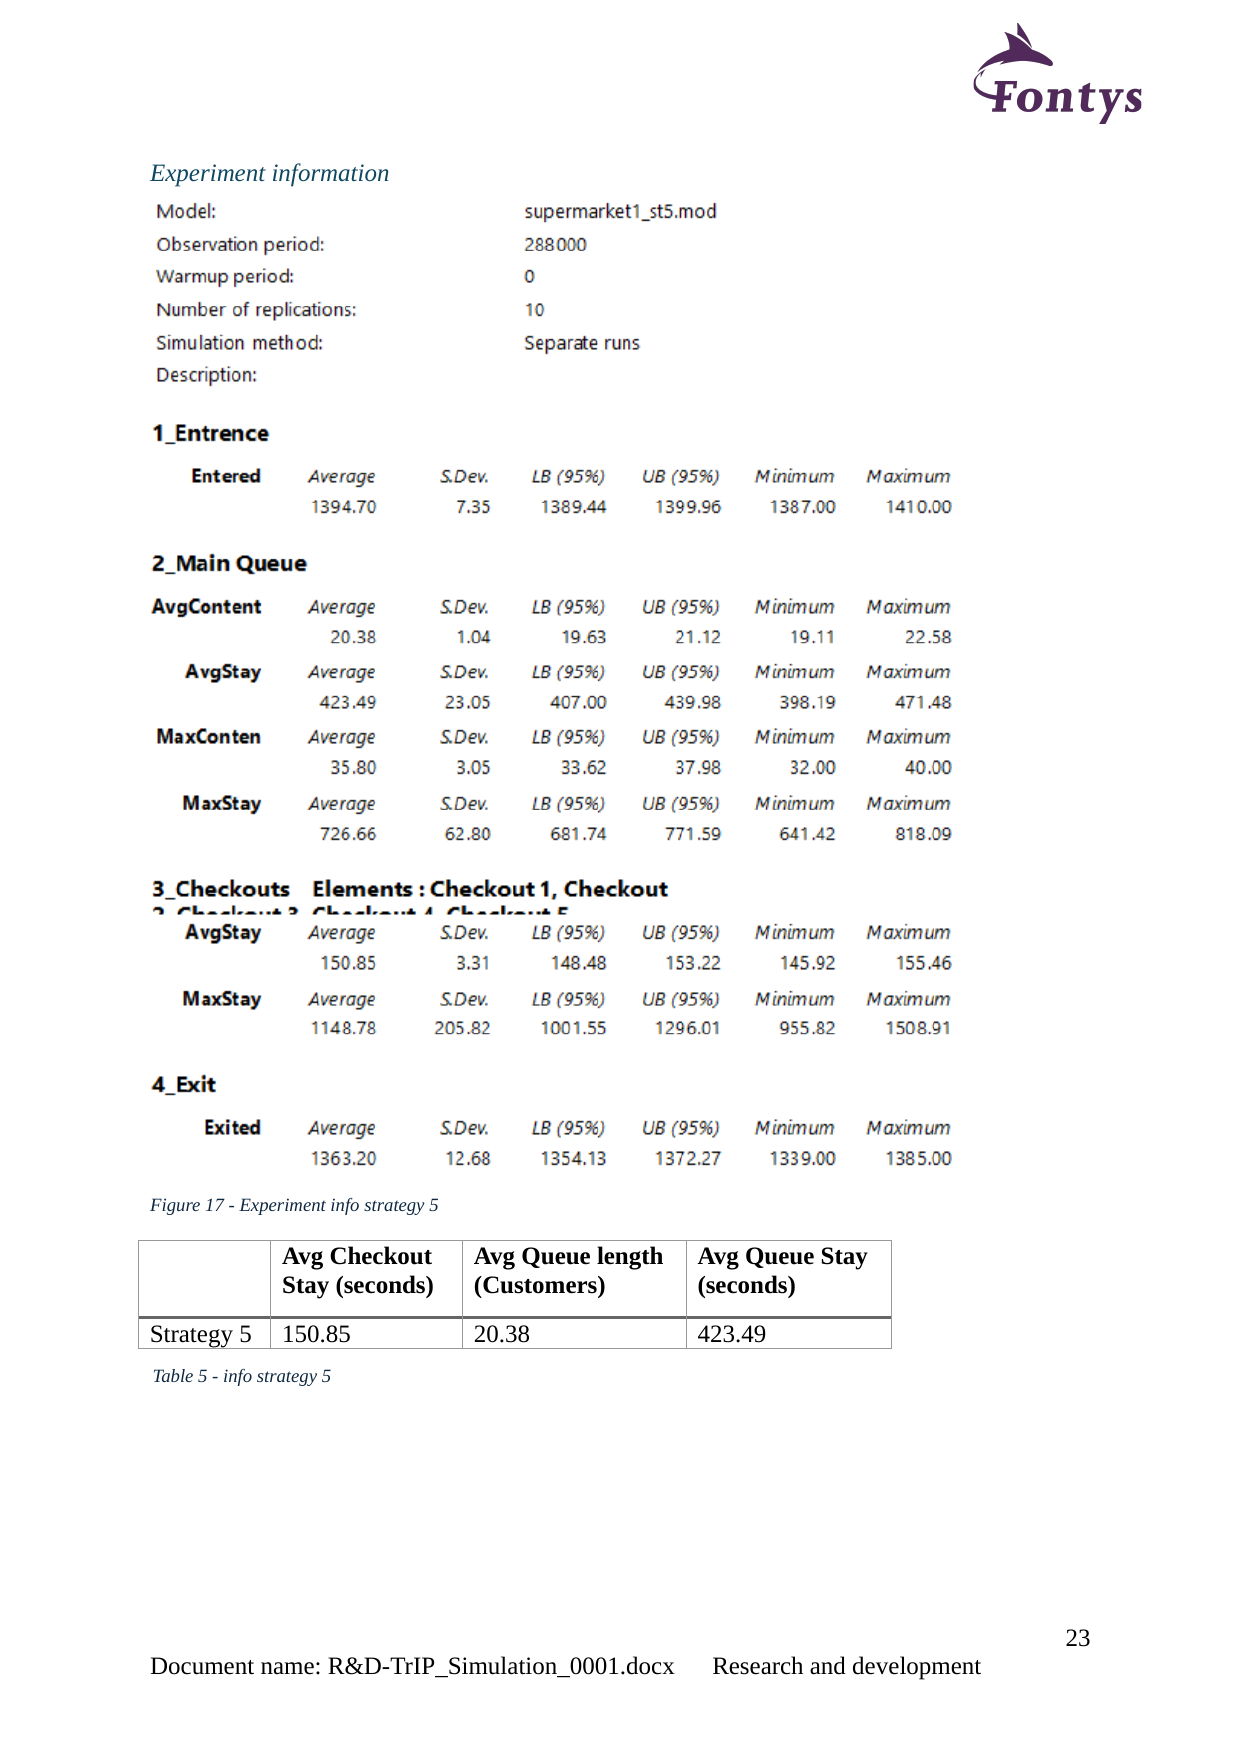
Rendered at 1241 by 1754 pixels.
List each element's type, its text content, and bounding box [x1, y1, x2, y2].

table_header Avg Checkout Stay (seconds) [271, 1241, 462, 1316]
table_header Avg Queue length (Customers) [463, 1241, 686, 1316]
text Table 5 - info strategy 5 [152, 1365, 333, 1387]
table_header Avg Queue Stay (seconds) [687, 1241, 891, 1316]
table_cell 423.49 [687, 1319, 891, 1348]
subtitle Experiment information [150, 158, 1090, 187]
picture [150, 195, 961, 1173]
picture [973, 23, 1142, 124]
table_cell 20.38 [463, 1319, 686, 1348]
table_header [139, 1241, 270, 1316]
table_cell 150.85 [271, 1319, 462, 1348]
table_cell Strategy 5 [139, 1319, 270, 1348]
text Figure 17 - Experiment info strategy 5 [150, 1193, 1090, 1215]
